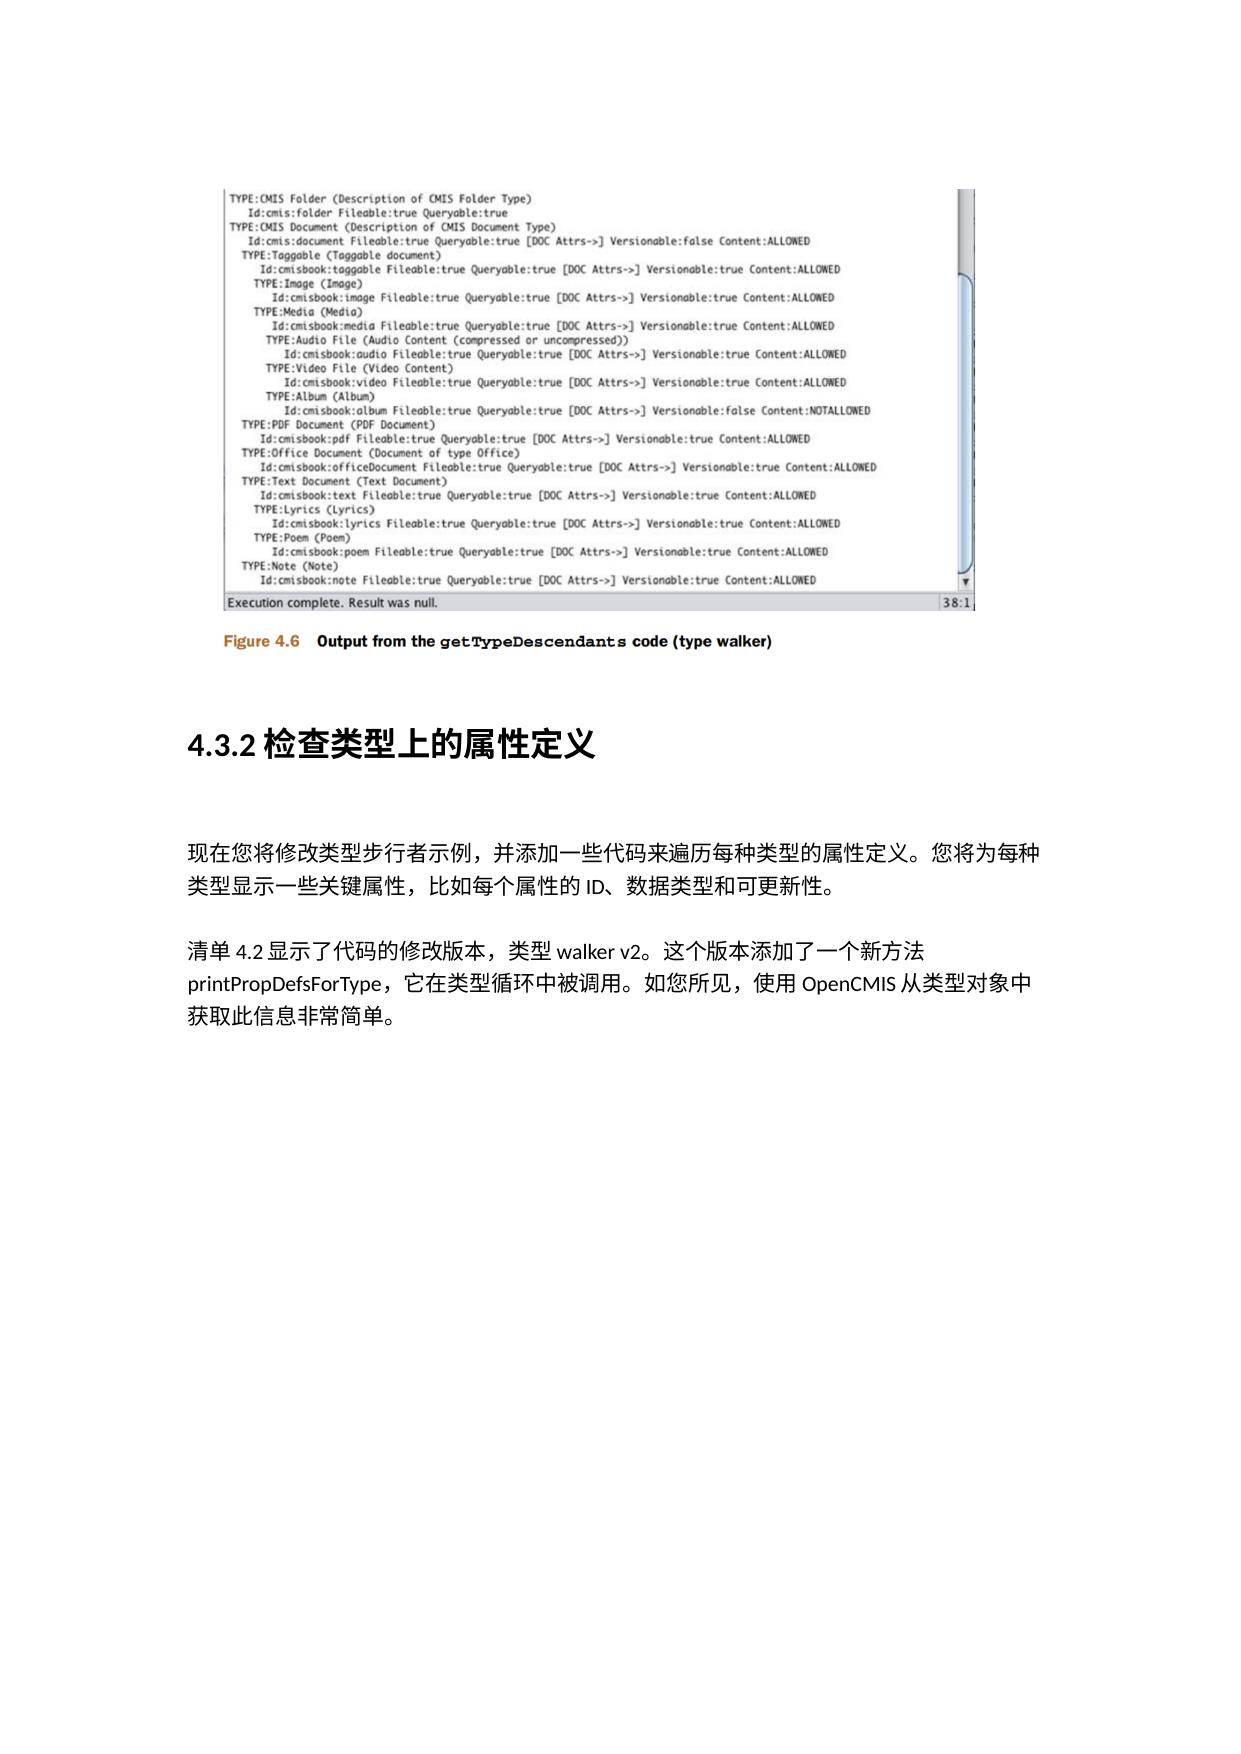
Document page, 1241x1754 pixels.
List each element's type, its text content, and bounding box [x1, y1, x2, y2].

subtitle 4.3.2 检查类型上的属性定义 [187, 709, 1053, 774]
picture [187, 167, 1006, 677]
text 清单4.2显示了代码的修改版本，类型walker v2。这个版本添加了一个新方法printPropDefsForType，它在类型循环中被调用。如您所见，使用OpenCMIS从类型对象中获取此信息非常简单。 [187, 933, 1053, 1031]
text 现在您将修改类型步行者示例，并添加一些代码来遍历每种类型的属性定义。您将为每种类型显示一些关键属性，比如每个属性的ID、数据类型和可更新性。 [187, 836, 1053, 901]
